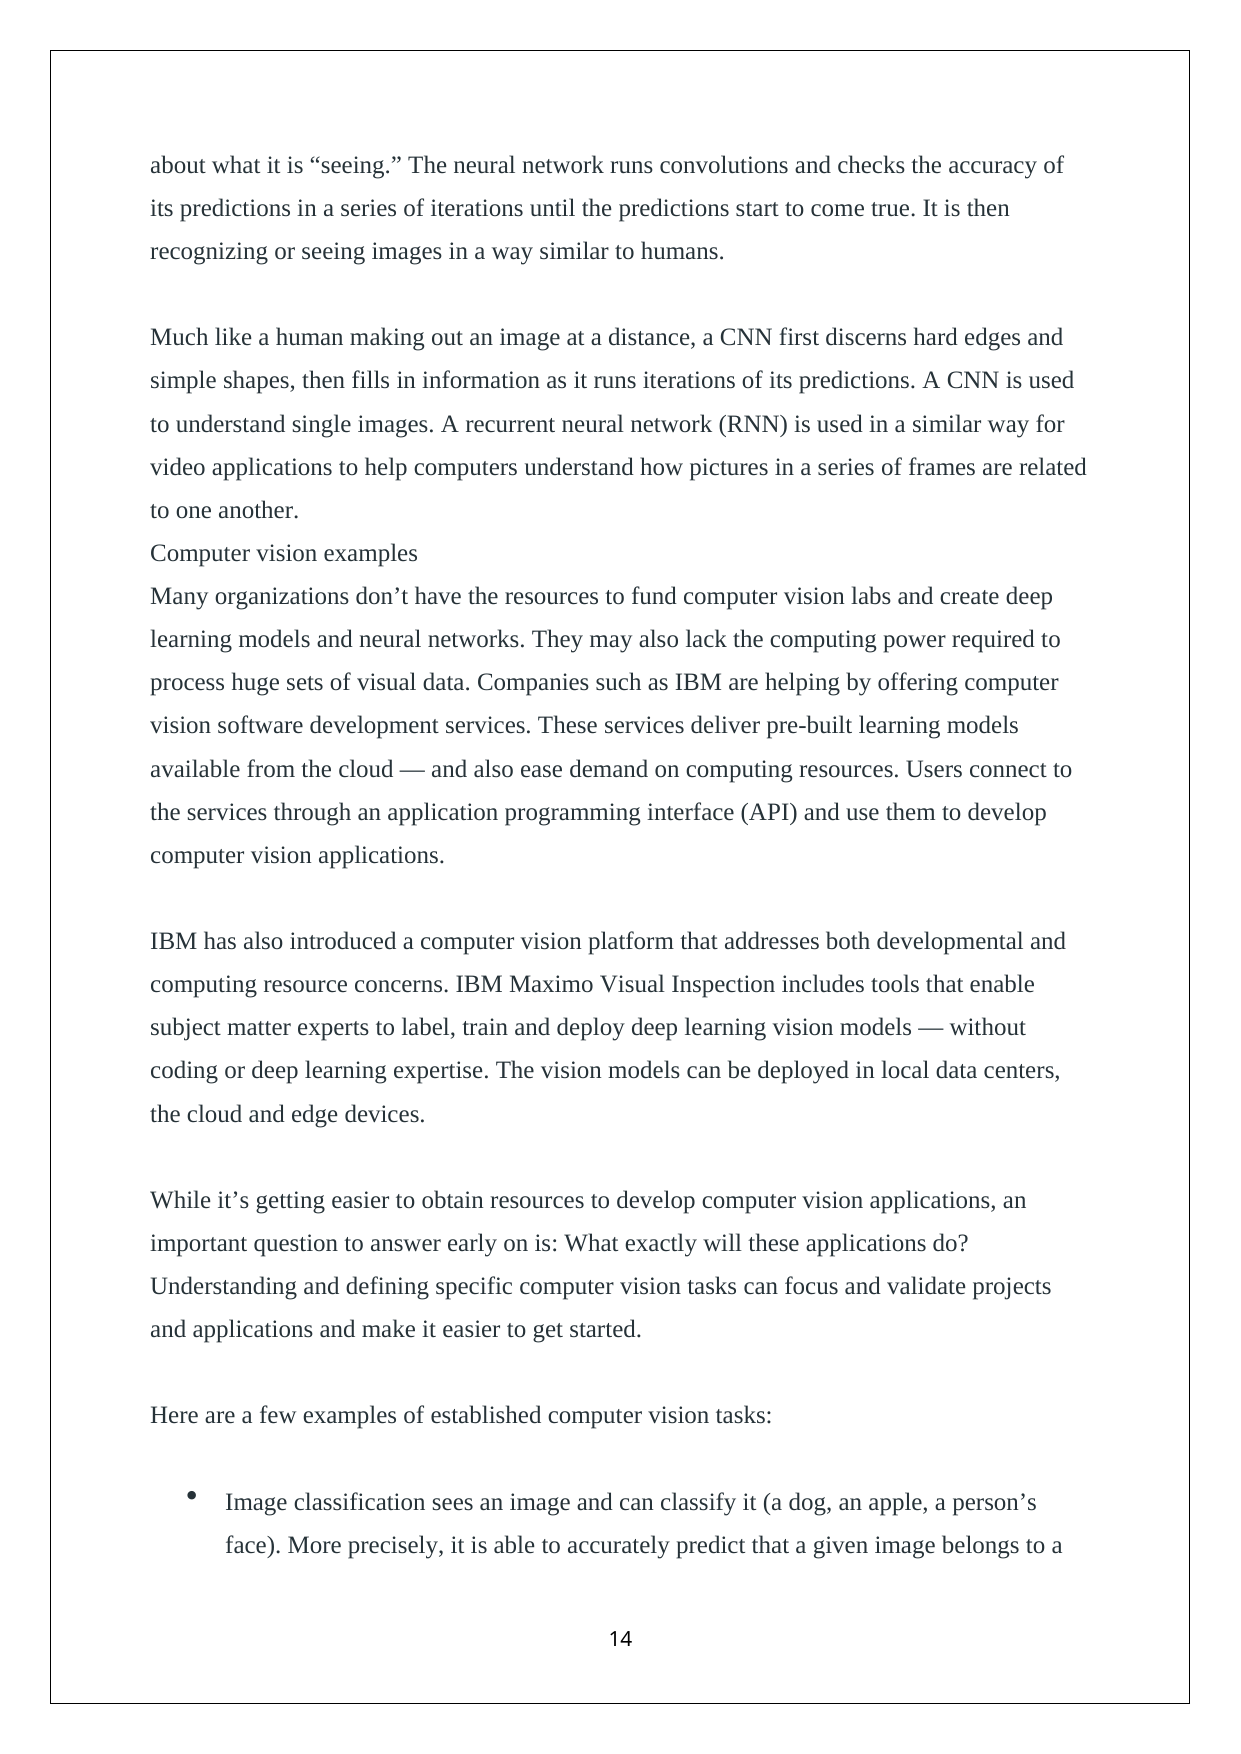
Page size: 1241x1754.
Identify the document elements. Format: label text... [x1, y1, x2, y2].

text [150, 150, 1090, 265]
text Here are a few examples of established computer vision tasks: [150, 1401, 1090, 1429]
text IBM has also introduced a computer vision platform that addresses both developmental and computing resource concerns. IBM Maximo Visual Inspection includes tools that enable subject matter experts to label, train and deploy deep learning vision models — without coding or deep learning expertise. The vision models can be deployed in local data centers, the cloud and edge devices. [150, 926, 1090, 1127]
text Many organizations don’t have the resources to fund computer vision labs and create deep learning models and neural networks. They may also lack the computing power required to process huge sets of visual data. Companies such as IBM are helping by offering computer vision software development services. These services deliver pre-built learning models available from the cloud — and also ease demand on computing resources. Users connect to the services through an application programming interface (API) and use them to develop computer vision applications. [150, 581, 1090, 869]
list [187, 1487, 1090, 1559]
text Much like a human making out an image at a distance, a CNN first discerns hard edges and simple shapes, then fills in information as it runs iterations of its predictions. A CNN is used to understand single images. A recurrent neural network (RNN) is used in a similar way for video applications to help computers understand how pictures in a series of frames are related to one another. [150, 322, 1090, 524]
text Computer vision examples [150, 538, 1090, 567]
text While it’s getting easier to obtain resources to develop computer vision applications, an important question to answer early on is: What exactly will these applications do? Understanding and defining specific computer vision tasks can focus and validate projects and applications and make it easier to get started. [150, 1185, 1090, 1343]
